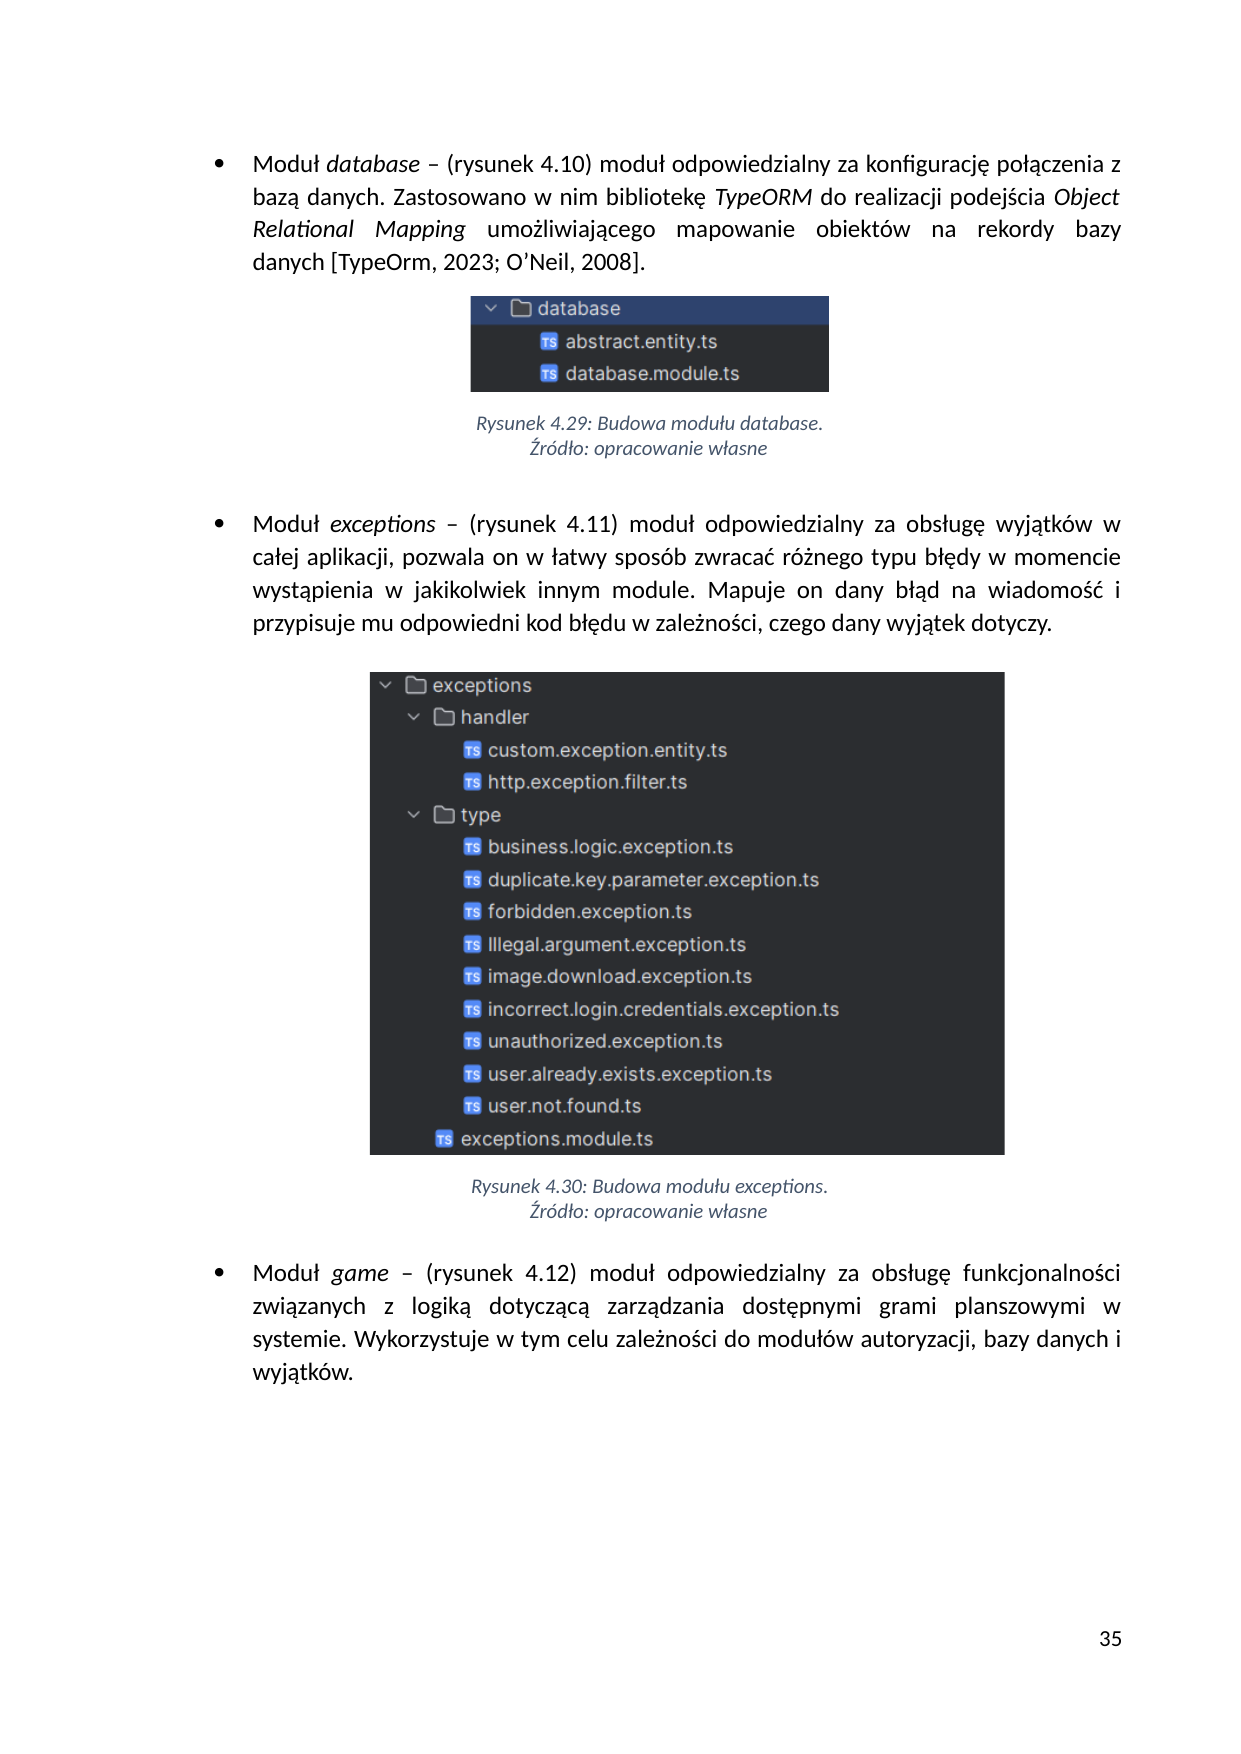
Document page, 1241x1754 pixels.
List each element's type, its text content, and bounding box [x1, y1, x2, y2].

text Źródło: opracowanie własne [177, 1199, 1122, 1224]
picture [470, 296, 829, 392]
list Moduł exceptions – (rysunek 4.11) moduł odpowiedzialny za obsługę wyjątków w całej aplikacji, pozwala on w łatwy sposób zwracać różnego typu błędy w momencie wystąpienia w jakikolwiek innym module. Mapuje on dany błąd na wiadomość i przypisuje mu odpowiedni kod błędu w zależności, czego dany wyjątek dotyczy. [215, 508, 1122, 637]
list Moduł game – (rysunek 4.12) moduł odpowiedzialny za obsługę funkcjonalności związanych z logiką dotyczącą zarządzania dostępnymi grami planszowymi w systemie. Wykorzystuje w tym celu zależności do modułów autoryzacji, bazy danych i wyjątków. [215, 1257, 1122, 1386]
list Moduł database – (rysunek 4.10) moduł odpowiedzialny za konfigurację połączenia z bazą danych. Zastosowano w nim bibliotekę TypeORM do realizacji podejścia Object Relational Mapping umożliwiającego mapowanie obiektów na rekordy bazy danych [TypeOrm, 2023; O’Neil, 2008]. [215, 148, 1122, 277]
picture [369, 672, 1005, 1155]
text Źródło: opracowanie własne [177, 436, 1122, 461]
